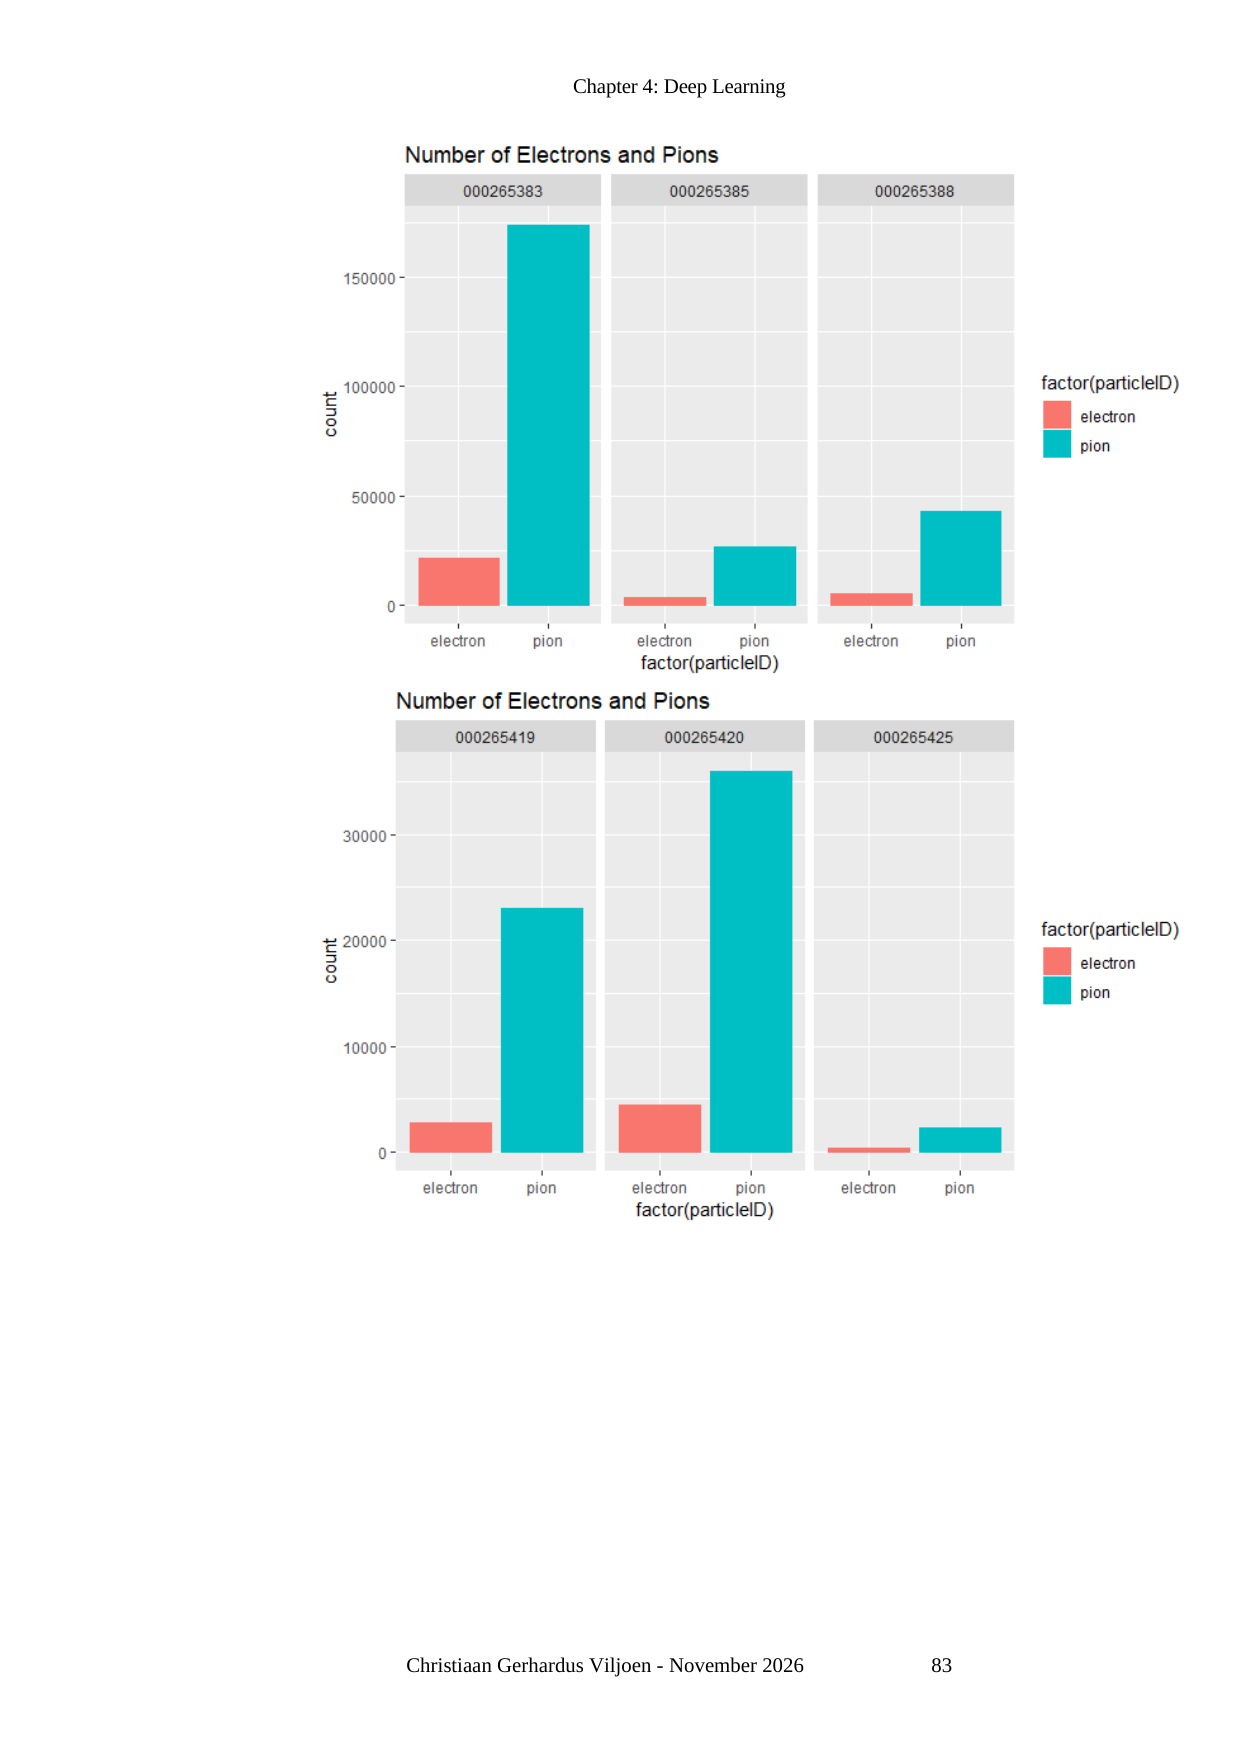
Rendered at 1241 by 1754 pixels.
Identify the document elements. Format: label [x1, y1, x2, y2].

picture [311, 135, 1198, 1229]
